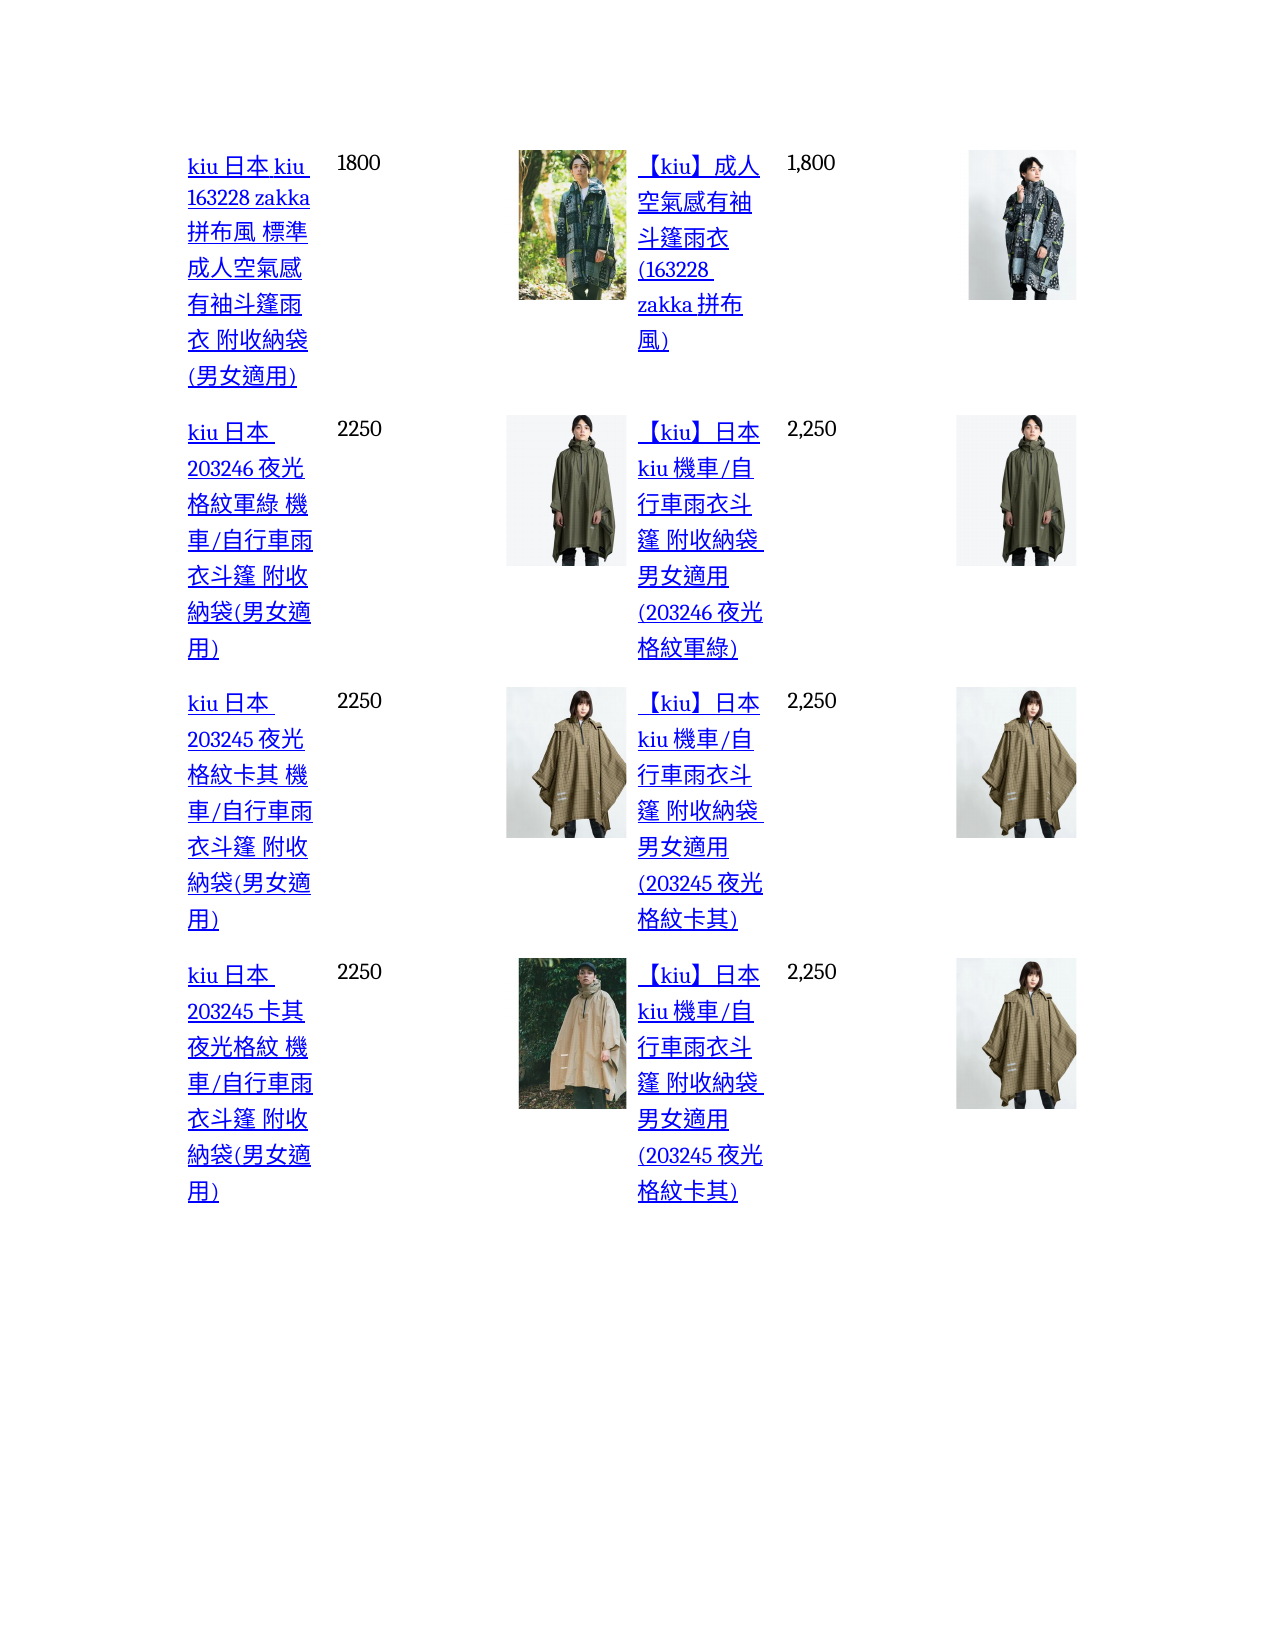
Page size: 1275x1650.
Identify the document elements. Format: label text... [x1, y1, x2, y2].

table_cell kiu 日本 203245 夜光格紋卡其 機車/自行車雨衣斗篷 附收納袋(男女適用) [176, 688, 326, 959]
table_cell 【kiu】日本kiu 機車/自行車雨衣斗篷 附收納袋 男女適用(203245 夜光格紋卡其) [626, 959, 776, 1231]
table_cell 2,250 [776, 959, 926, 1231]
table_cell 2250 [326, 688, 476, 959]
table_cell kiu 日本 203246 夜光格紋軍綠 機車/自行車雨衣斗篷 附收納袋(男女適用) [176, 416, 326, 687]
table_cell [926, 959, 1076, 1231]
table_cell [926, 688, 1076, 959]
table_cell [476, 416, 626, 687]
table_cell 1,800 [776, 150, 926, 416]
table_cell [926, 416, 1076, 687]
picture [956, 150, 1077, 300]
picture [506, 687, 627, 838]
picture [956, 687, 1077, 838]
table_cell 【kiu】日本kiu 機車/自行車雨衣斗篷 附收納袋 男女適用(203246 夜光格紋軍綠) [626, 416, 776, 687]
table_cell kiu 日本kiu 163228 zakka拼布風 標準成人空氣感有袖斗篷雨衣 附收納袋(男女適用) [176, 150, 326, 416]
table_cell [476, 959, 626, 1231]
table_cell [476, 688, 626, 959]
picture [506, 958, 627, 1109]
table_cell 2,250 [776, 416, 926, 687]
table_cell 【kiu】日本kiu 機車/自行車雨衣斗篷 附收納袋 男女適用(203245 夜光格紋卡其) [626, 688, 776, 959]
table_cell 【kiu】成人空氣感有袖斗篷雨衣(163228 zakka拼布風) [626, 150, 776, 416]
table_cell 2,250 [776, 688, 926, 959]
picture [506, 415, 627, 566]
table_cell 1800 [326, 150, 476, 416]
picture [956, 415, 1077, 566]
table_cell [926, 150, 1076, 416]
table_cell [476, 150, 626, 416]
table_cell 2250 [326, 416, 476, 687]
table_cell 2250 [326, 959, 476, 1231]
picture [506, 150, 627, 300]
picture [956, 958, 1077, 1109]
table_cell kiu 日本 203245 卡其夜光格紋 機車/自行車雨衣斗篷 附收納袋(男女適用) [176, 959, 326, 1231]
